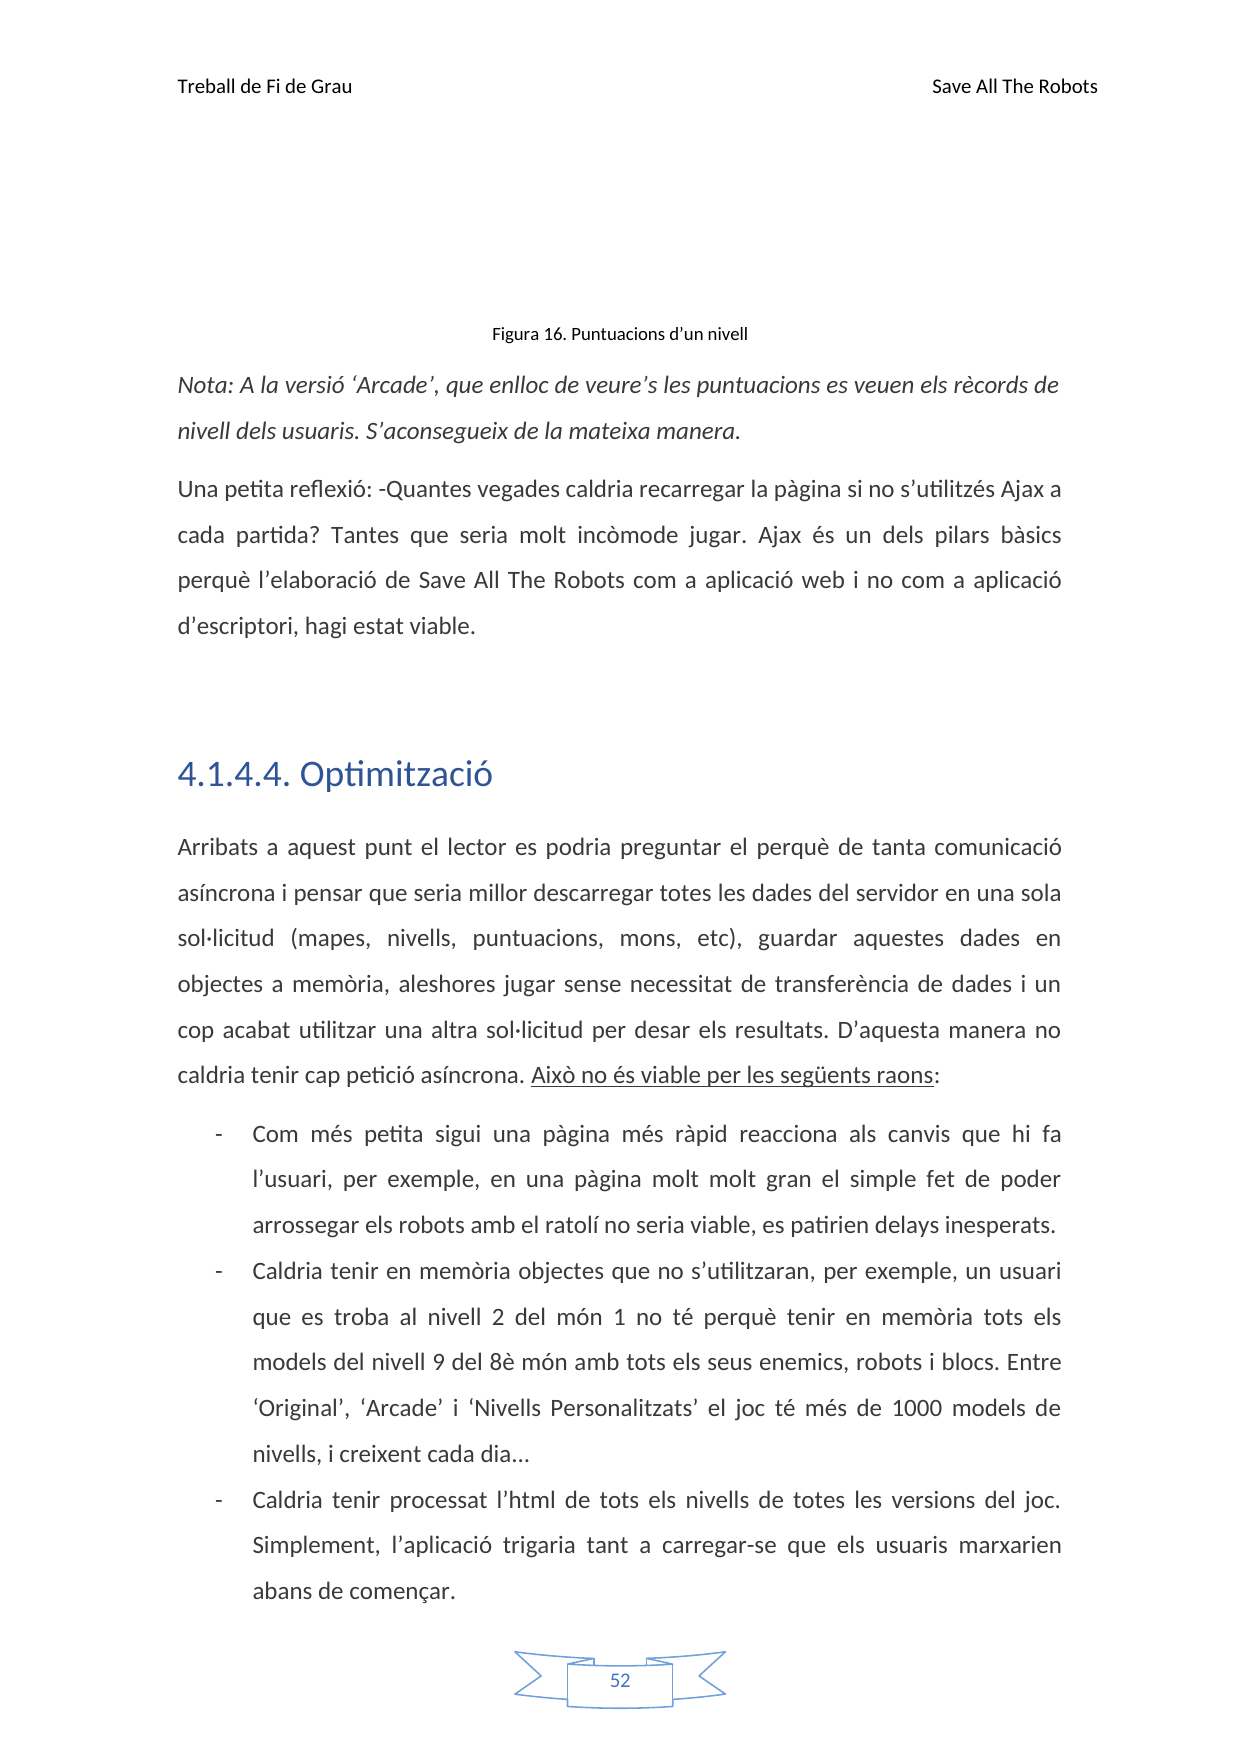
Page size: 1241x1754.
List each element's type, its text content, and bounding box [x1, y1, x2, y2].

text Nota: A la versió ‘Arcade’, que enlloc de veure’s les puntuacions es veuen els rècords de nivell dels usuaris. S’aconsegueix de la mateixa manera. [177, 369, 1063, 445]
text Una petita reflexió: -Quantes vegades caldria recarregar la pàgina si no s’utilitzés Ajax a cada partida? Tantes que seria molt incòmode jugar. Ajax és un dels pilars bàsics perquè l’elaboració de Save All The Robots com a aplicació web i no com a aplicació d’escriptori, hagi estat viable. [177, 473, 1063, 641]
text Figura 16. Puntuacions d’un nivell [177, 322, 1063, 345]
text Arribats a aquest punt el lector es podria preguntar el perquè de tanta comunicació asíncrona i pensar que seria millor descarregar totes les dades del servidor en una sola sol·licitud (mapes, nivells, puntuacions, mons, etc), guardar aquestes dades en objectes a memòria, aleshores jugar sense necessitat de transferència de dades i un cop acabat utilitzar una altra sol·licitud per desar els resultats. D’aquesta manera no caldria tenir cap petició asíncrona. Això no és viable per les següents raons: [177, 831, 1063, 1090]
text 4.1.4.4. Optimització [177, 750, 1063, 796]
list Caldria tenir processat l’html de tots els nivells de totes les versions del joc. Simplement, l’aplicació trigaria tant a carregar-se que els usuaris marxarien abans de començar. [215, 1484, 1063, 1606]
list Caldria tenir en memòria objectes que no s’utilitzaran, per exemple, un usuari que es troba al nivell 2 del món 1 no té perquè tenir en memòria tots els models del nivell 9 del 8è món amb tots els seus enemics, robots i blocs. Entre ‘Original’, ‘Arcade’ i ‘Nivells Personalitzats’ el joc té més de 1000 models de nivells, i creixent cada dia... [215, 1255, 1063, 1468]
list Com més petita sigui una pàgina més ràpid reacciona als canvis que hi fa l’usuari, per exemple, en una pàgina molt molt gran el simple fet de poder arrossegar els robots amb el ratolí no seria viable, es patirien delays inesperats. [215, 1118, 1063, 1240]
